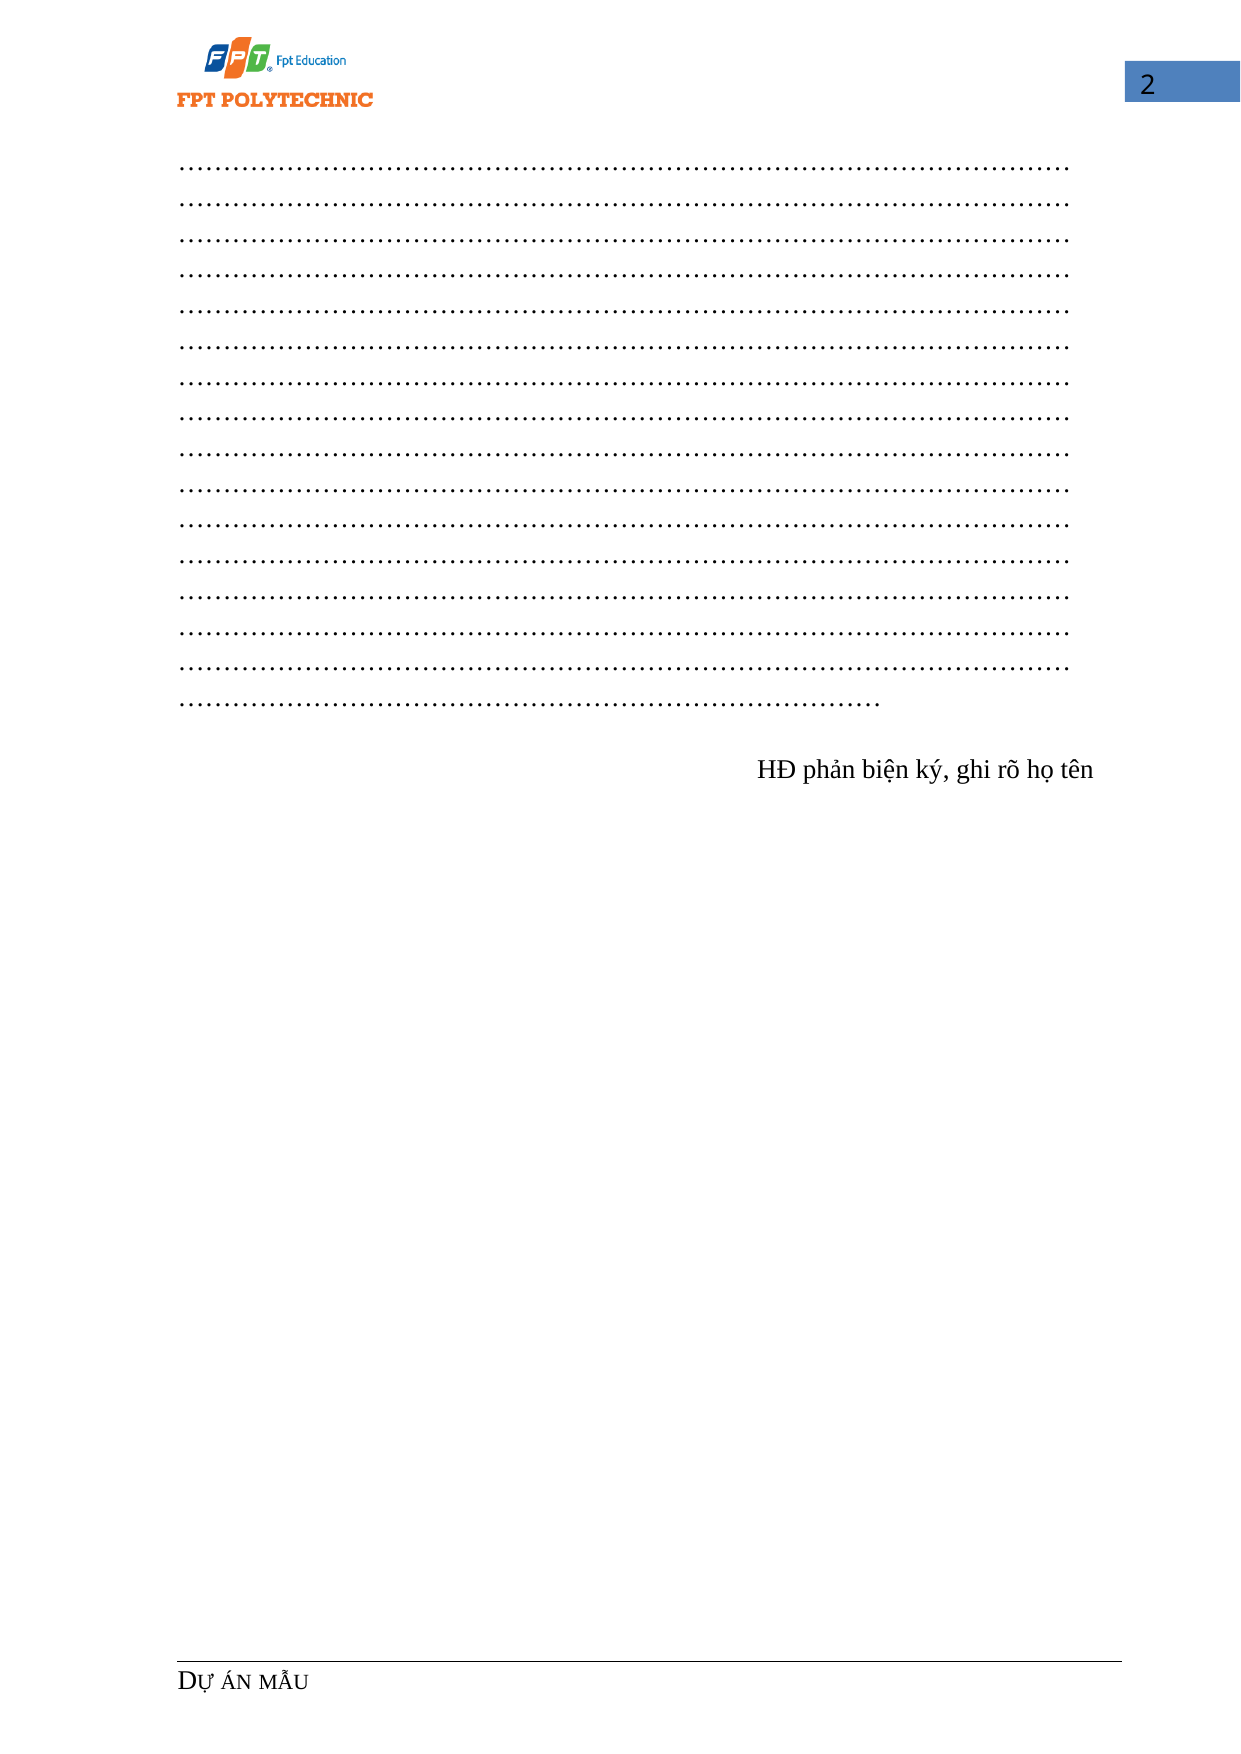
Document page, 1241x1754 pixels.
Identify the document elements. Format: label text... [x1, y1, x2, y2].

picture [177, 37, 375, 107]
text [177, 145, 1094, 712]
text HĐ phản biện ký, ghi rõ họ tên [177, 753, 1094, 784]
